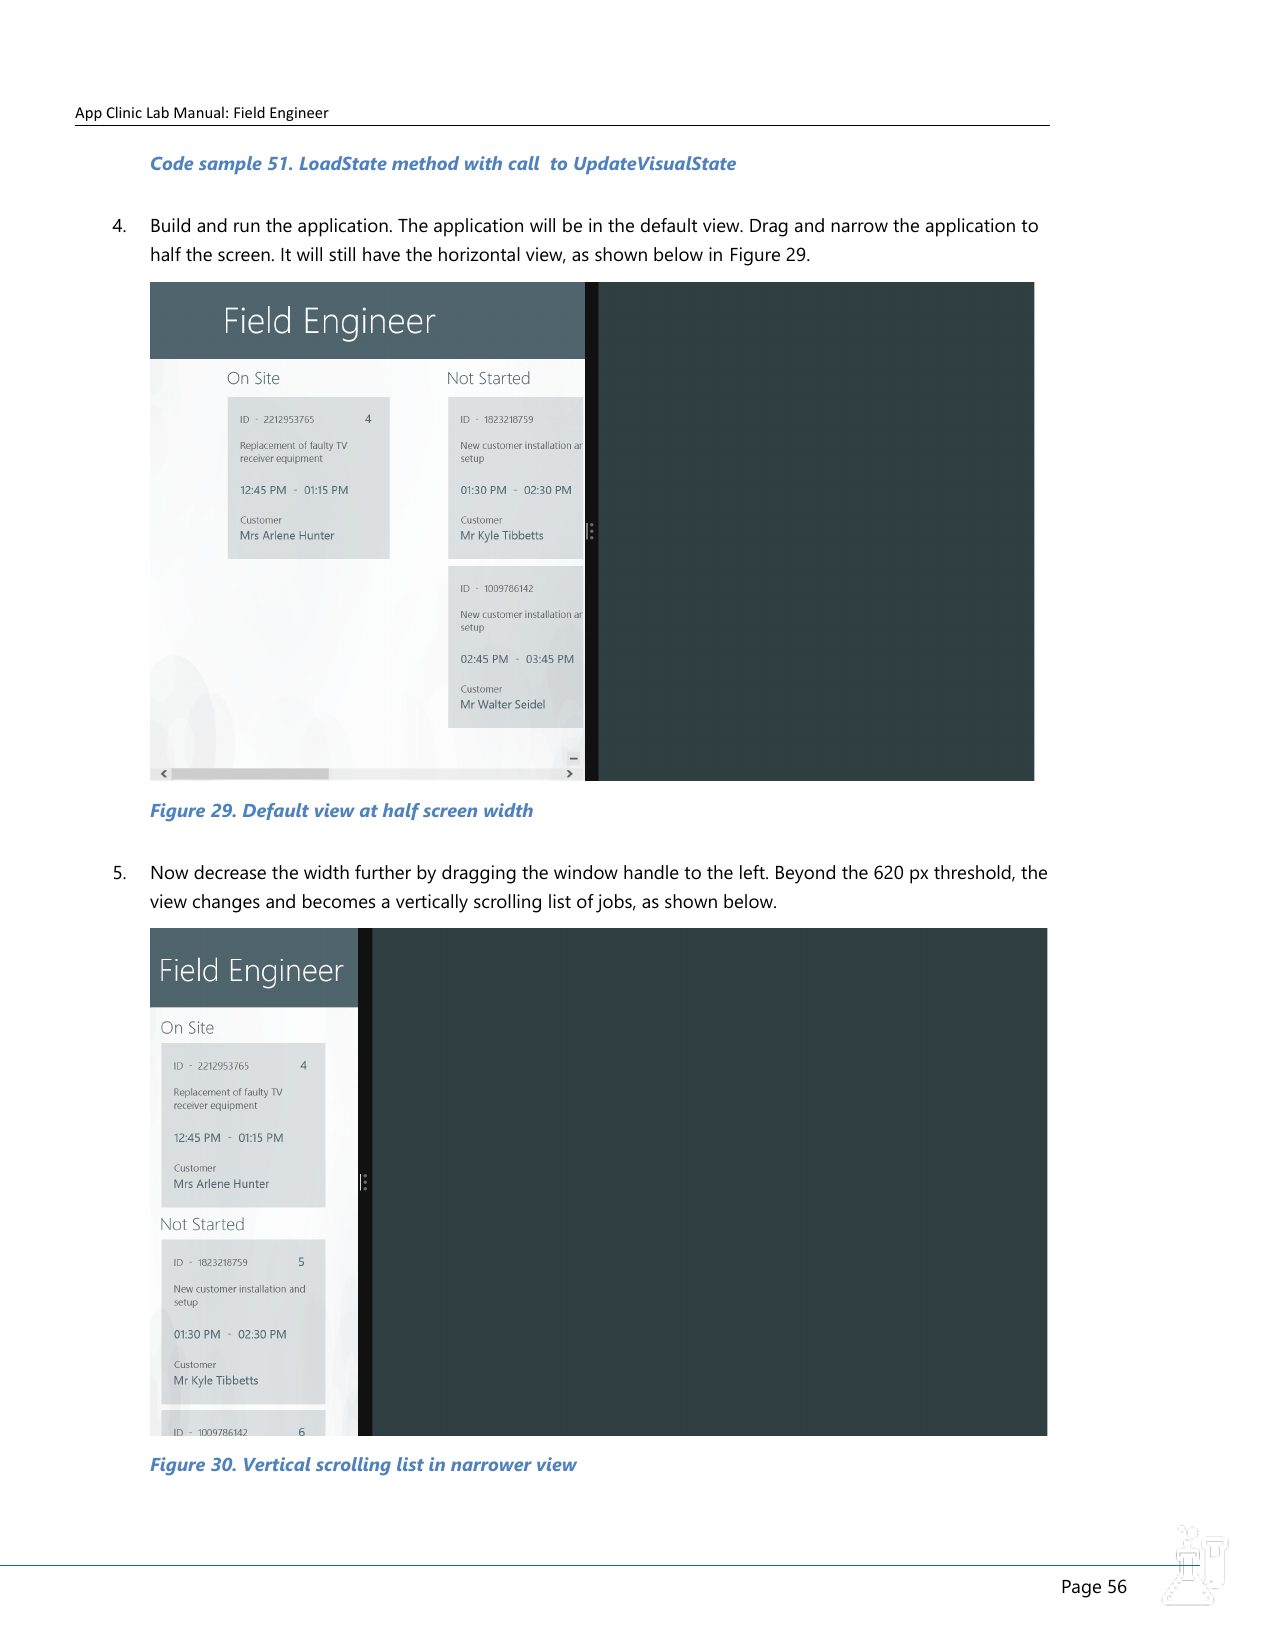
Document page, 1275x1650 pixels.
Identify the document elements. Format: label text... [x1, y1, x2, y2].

picture [150, 282, 1035, 781]
picture [150, 928, 1048, 1436]
list Build and run the application. The application will be in the default view. Drag and narrow the application to half the screen. It will still have the horizontal view, as shown below in Figure 29. [112, 212, 1050, 266]
list Now decrease the width further by dragging the window handle to the left. Beyond the 620 px threshold, the view changes and becomes a vertically scrolling list of jobs, as shown below. [112, 859, 1050, 913]
